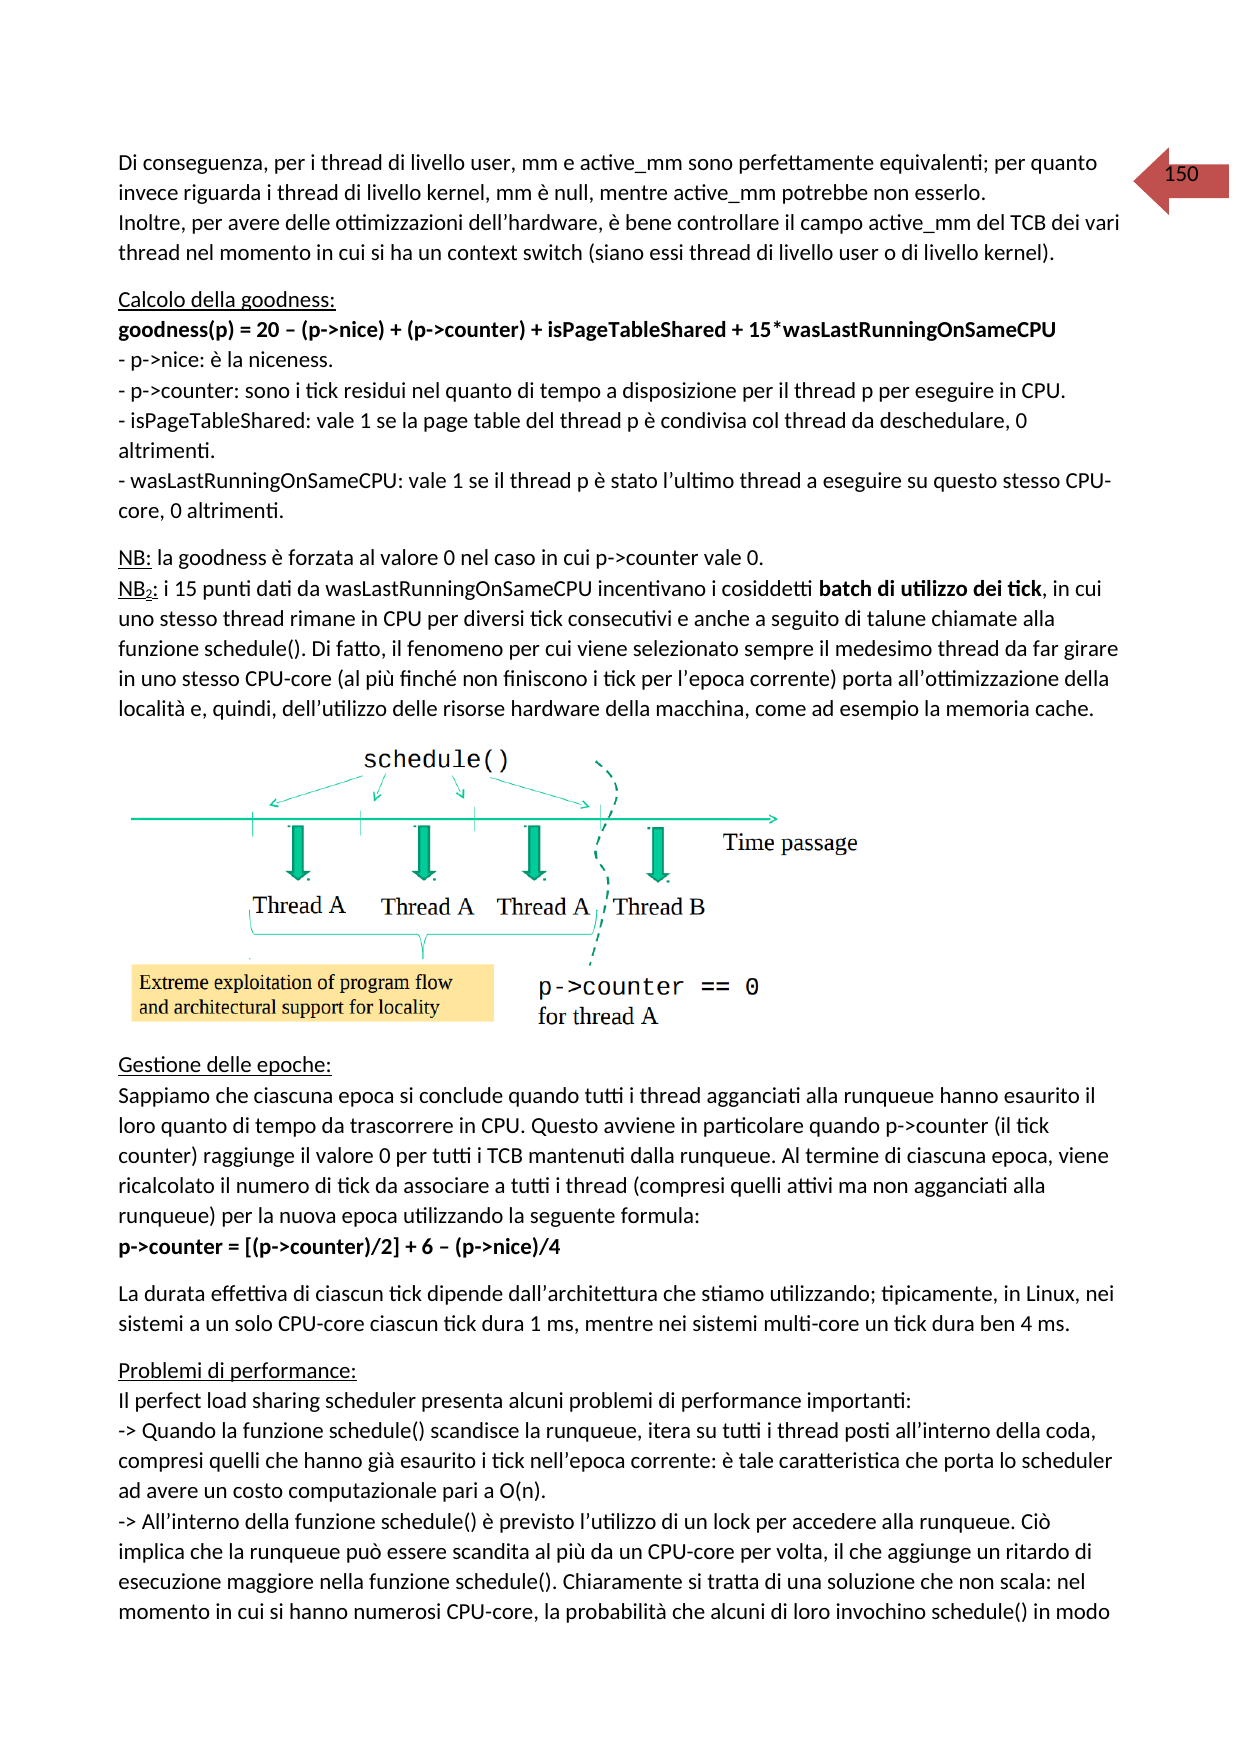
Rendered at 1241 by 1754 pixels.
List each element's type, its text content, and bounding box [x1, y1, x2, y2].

text Calcolo della goodness: goodness(p) = 20 – (p->nice) + (p->counter) + isPageTableShared + 15*wasLastRunningOnSameCPU - p->nice: è la niceness. - p->counter: sono i tick residui nel quanto di tempo a disposizione per il thread p per eseguire in CPU. - isPageTableShared: vale 1 se la page table del thread p è condivisa col thread da deschedulare, 0 altrimenti. - wasLastRunningOnSameCPU: vale 1 se il thread p è stato l’ultimo thread a eseguire su questo stesso CPU-core, 0 altrimenti. [118, 285, 1122, 524]
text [118, 1356, 1122, 1626]
text La durata effettiva di ciascun tick dipende dall’architettura che stiamo utilizzando; tipicamente, in Linux, nei sistemi a un solo CPU-core ciascun tick dura 1 ms, mentre nei sistemi multi-core un tick dura ben 4 ms. [118, 1279, 1122, 1337]
text Gestione delle epoche: Sappiamo che ciascuna epoca si conclude quando tutti i thread agganciati alla runqueue hanno esaurito il loro quanto di tempo da trascorrere in CPU. Questo avviene in particolare quando p->counter (il tick counter) raggiunge il valore 0 per tutti i TCB mantenuti dalla runqueue. Al termine di ciascuna epoca, viene ricalcolato il numero di tick da associare a tutti i thread (compresi quelli attivi ma non agganciati alla runqueue) per la nuova epoca utilizzando la seguente formula: p->counter = [(p->counter)/2] + 6 – (p->nice)/4 [118, 1051, 1122, 1260]
picture [118, 741, 865, 1032]
text Di conseguenza, per i thread di livello user, mm e active_mm sono perfettamente equivalenti; per quanto invece riguarda i thread di livello kernel, mm è null, mentre active_mm potrebbe non esserlo. Inoltre, per avere delle ottimizzazioni dell’hardware, è bene controllare il campo active_mm del TCB dei vari thread nel momento in cui si ha un context switch (siano essi thread di livello user o di livello kernel). [118, 148, 1122, 266]
text NB: la goodness è forzata al valore 0 nel caso in cui p->counter vale 0. NB2: i 15 punti dati da wasLastRunningOnSameCPU incentivano i cosiddetti batch di utilizzo dei tick, in cui uno stesso thread rimane in CPU per diversi tick consecutivi e anche a seguito di talune chiamate alla funzione schedule(). Di fatto, il fenomeno per cui viene selezionato sempre il medesimo thread da far girare in uno stesso CPU-core (al più finché non finiscono i tick per l’epoca corrente) porta all’ottimizzazione della località e, quindi, dell’utilizzo delle risorse hardware della macchina, come ad esempio la memoria cache. [118, 543, 1122, 722]
